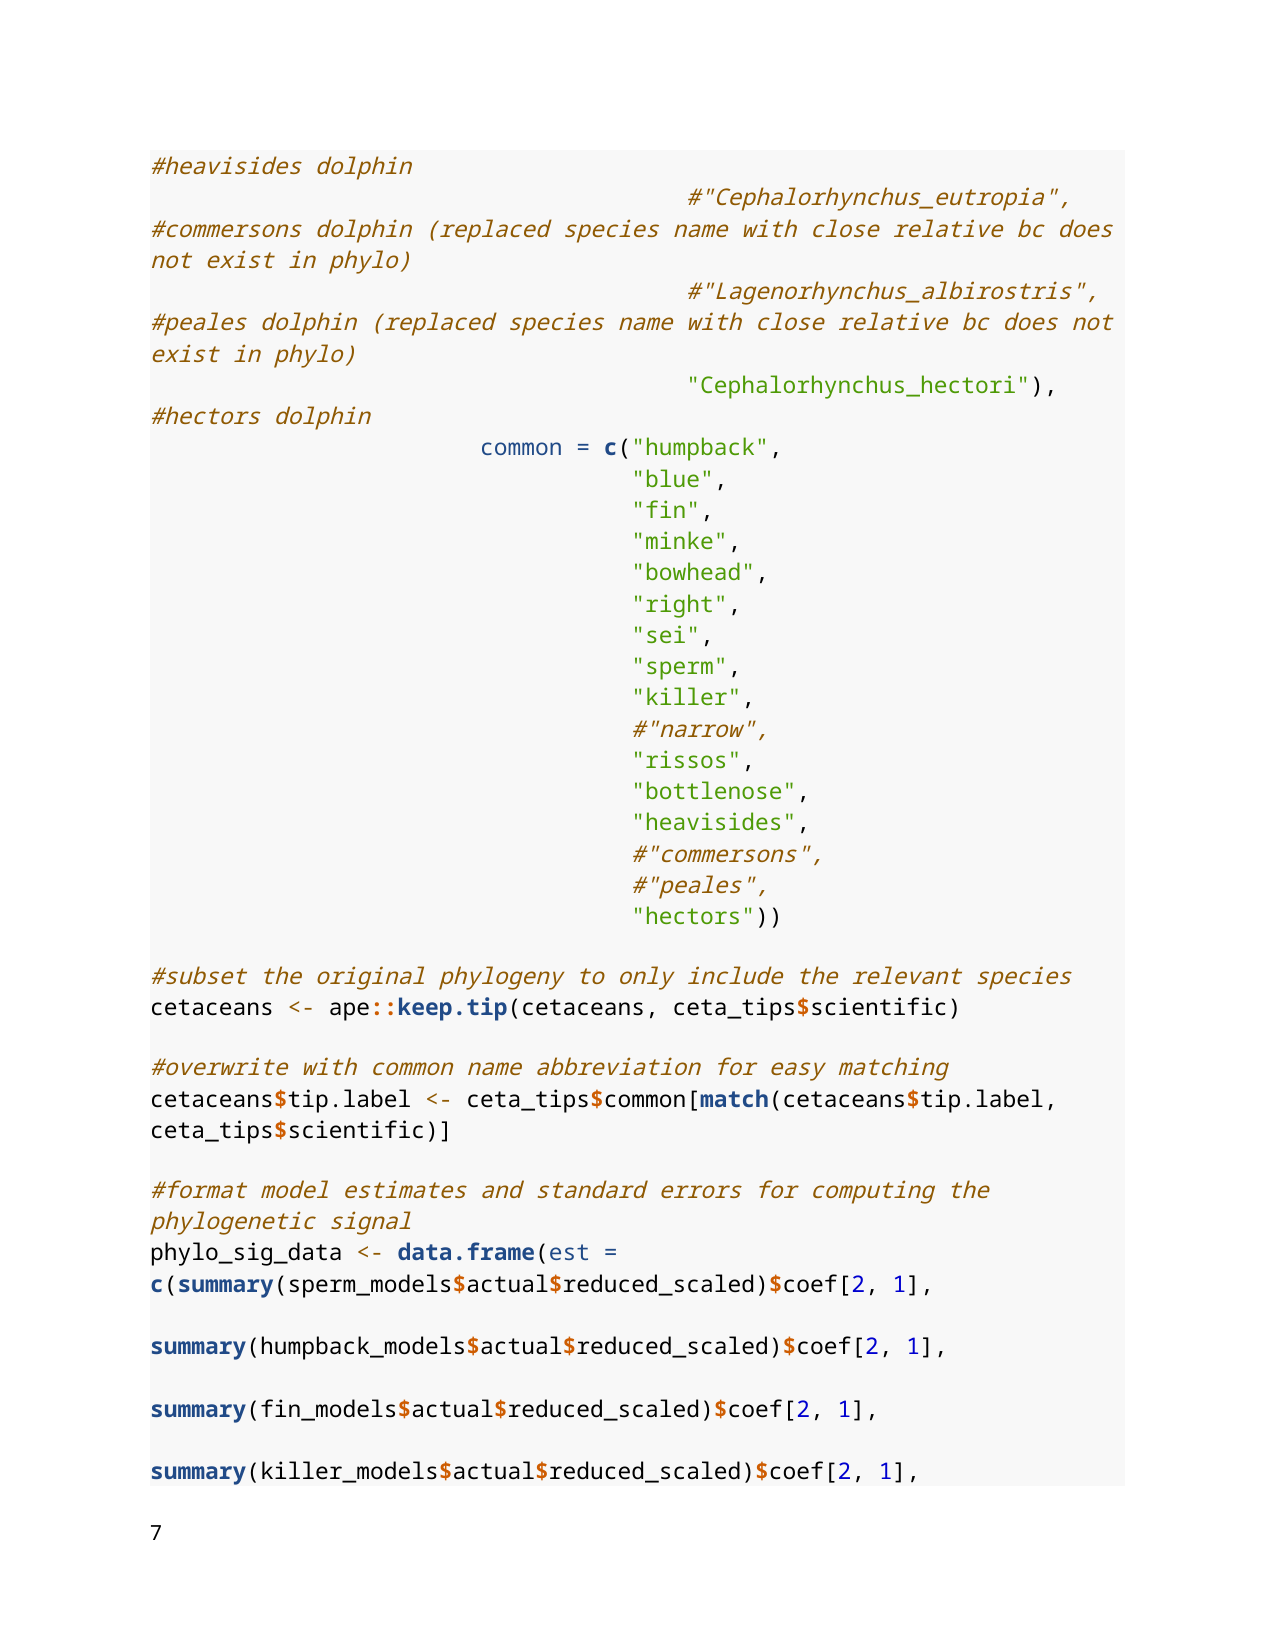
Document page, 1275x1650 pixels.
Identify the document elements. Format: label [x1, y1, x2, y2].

text [150, 150, 1125, 1486]
